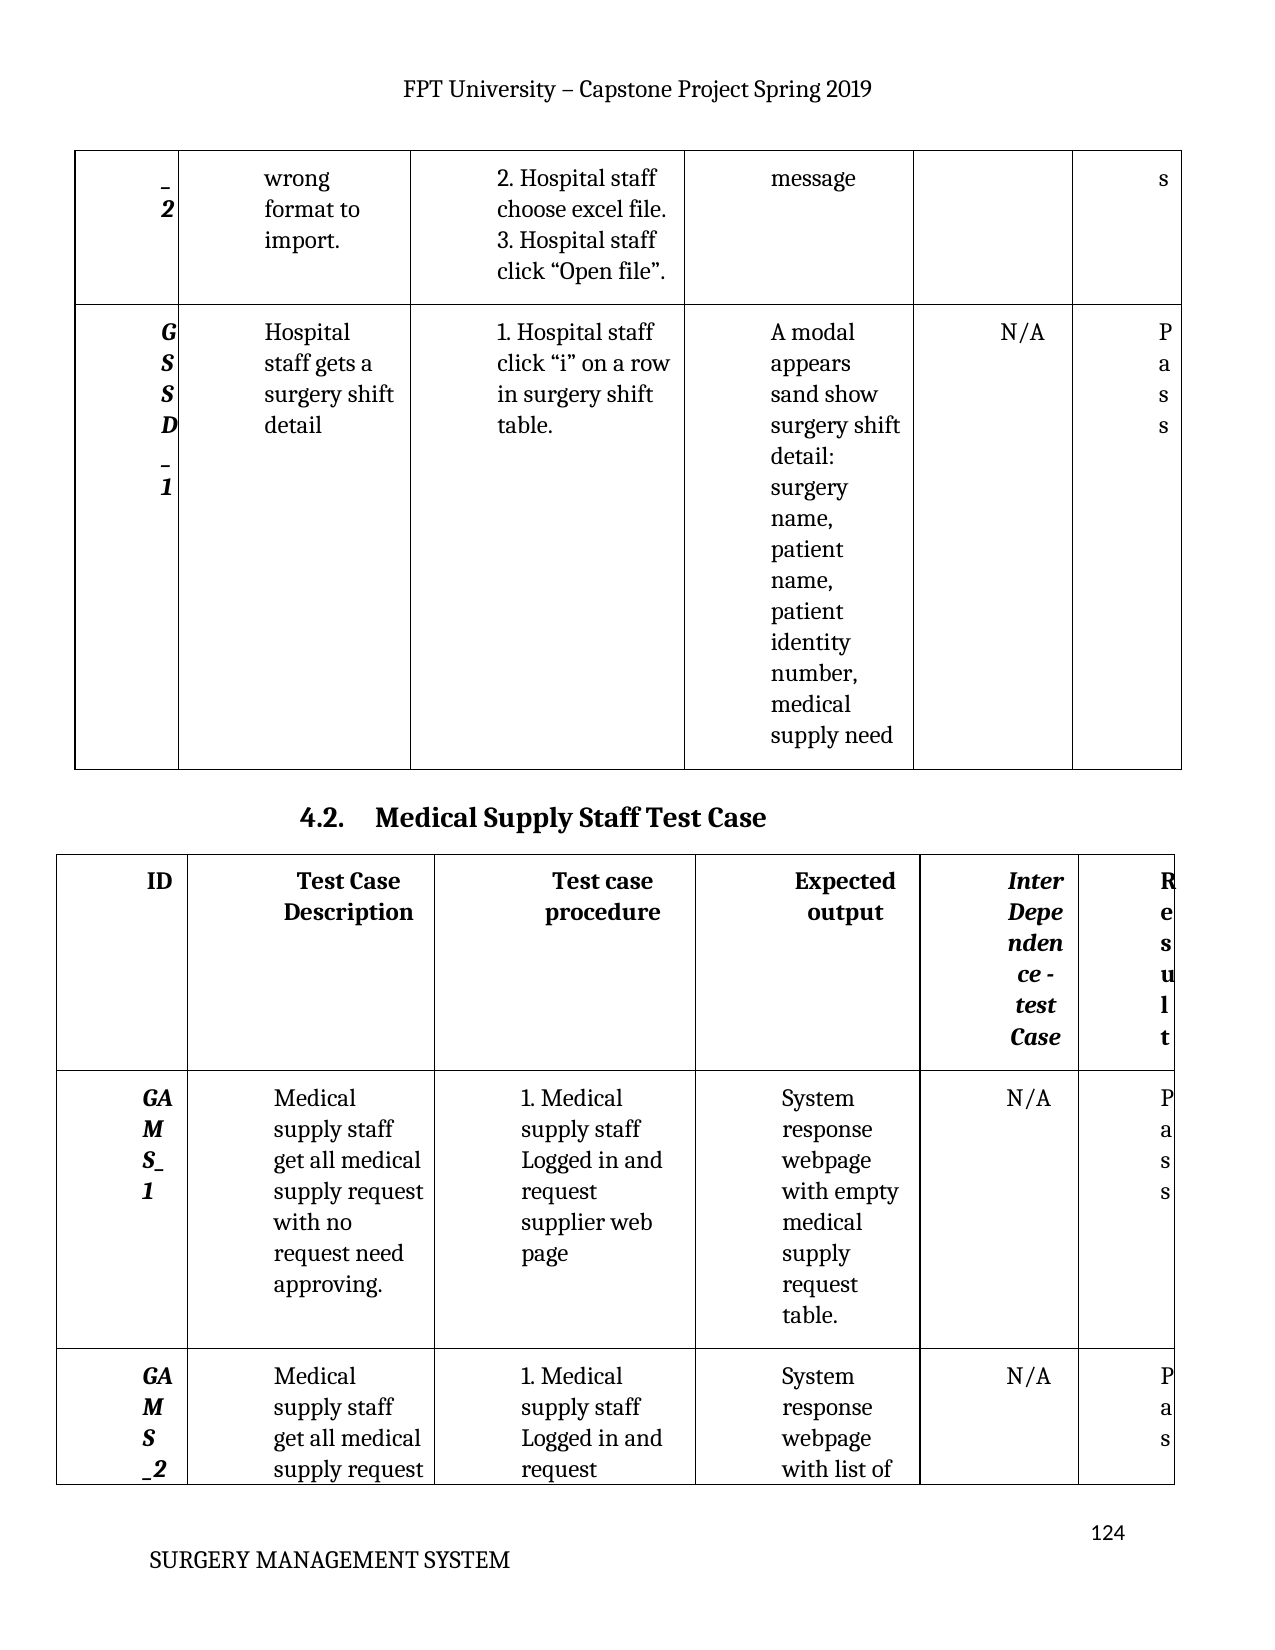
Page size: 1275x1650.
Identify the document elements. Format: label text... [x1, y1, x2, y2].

list 4.2. Medical Supply Staff Test Case [300, 801, 1125, 834]
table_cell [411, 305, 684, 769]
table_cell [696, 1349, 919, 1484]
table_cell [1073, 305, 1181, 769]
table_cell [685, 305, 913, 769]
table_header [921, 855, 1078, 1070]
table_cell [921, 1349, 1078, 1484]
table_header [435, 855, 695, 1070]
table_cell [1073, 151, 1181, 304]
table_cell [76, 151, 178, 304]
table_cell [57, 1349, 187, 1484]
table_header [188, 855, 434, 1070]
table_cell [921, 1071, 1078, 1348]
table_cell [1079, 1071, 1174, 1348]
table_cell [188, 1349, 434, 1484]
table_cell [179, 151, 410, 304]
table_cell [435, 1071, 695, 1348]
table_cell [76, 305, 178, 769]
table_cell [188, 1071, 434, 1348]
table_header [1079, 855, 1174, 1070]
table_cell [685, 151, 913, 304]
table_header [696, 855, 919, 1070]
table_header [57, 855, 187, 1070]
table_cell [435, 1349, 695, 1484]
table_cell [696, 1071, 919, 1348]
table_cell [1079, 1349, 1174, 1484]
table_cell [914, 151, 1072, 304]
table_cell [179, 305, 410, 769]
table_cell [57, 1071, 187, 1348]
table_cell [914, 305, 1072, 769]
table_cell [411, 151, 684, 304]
